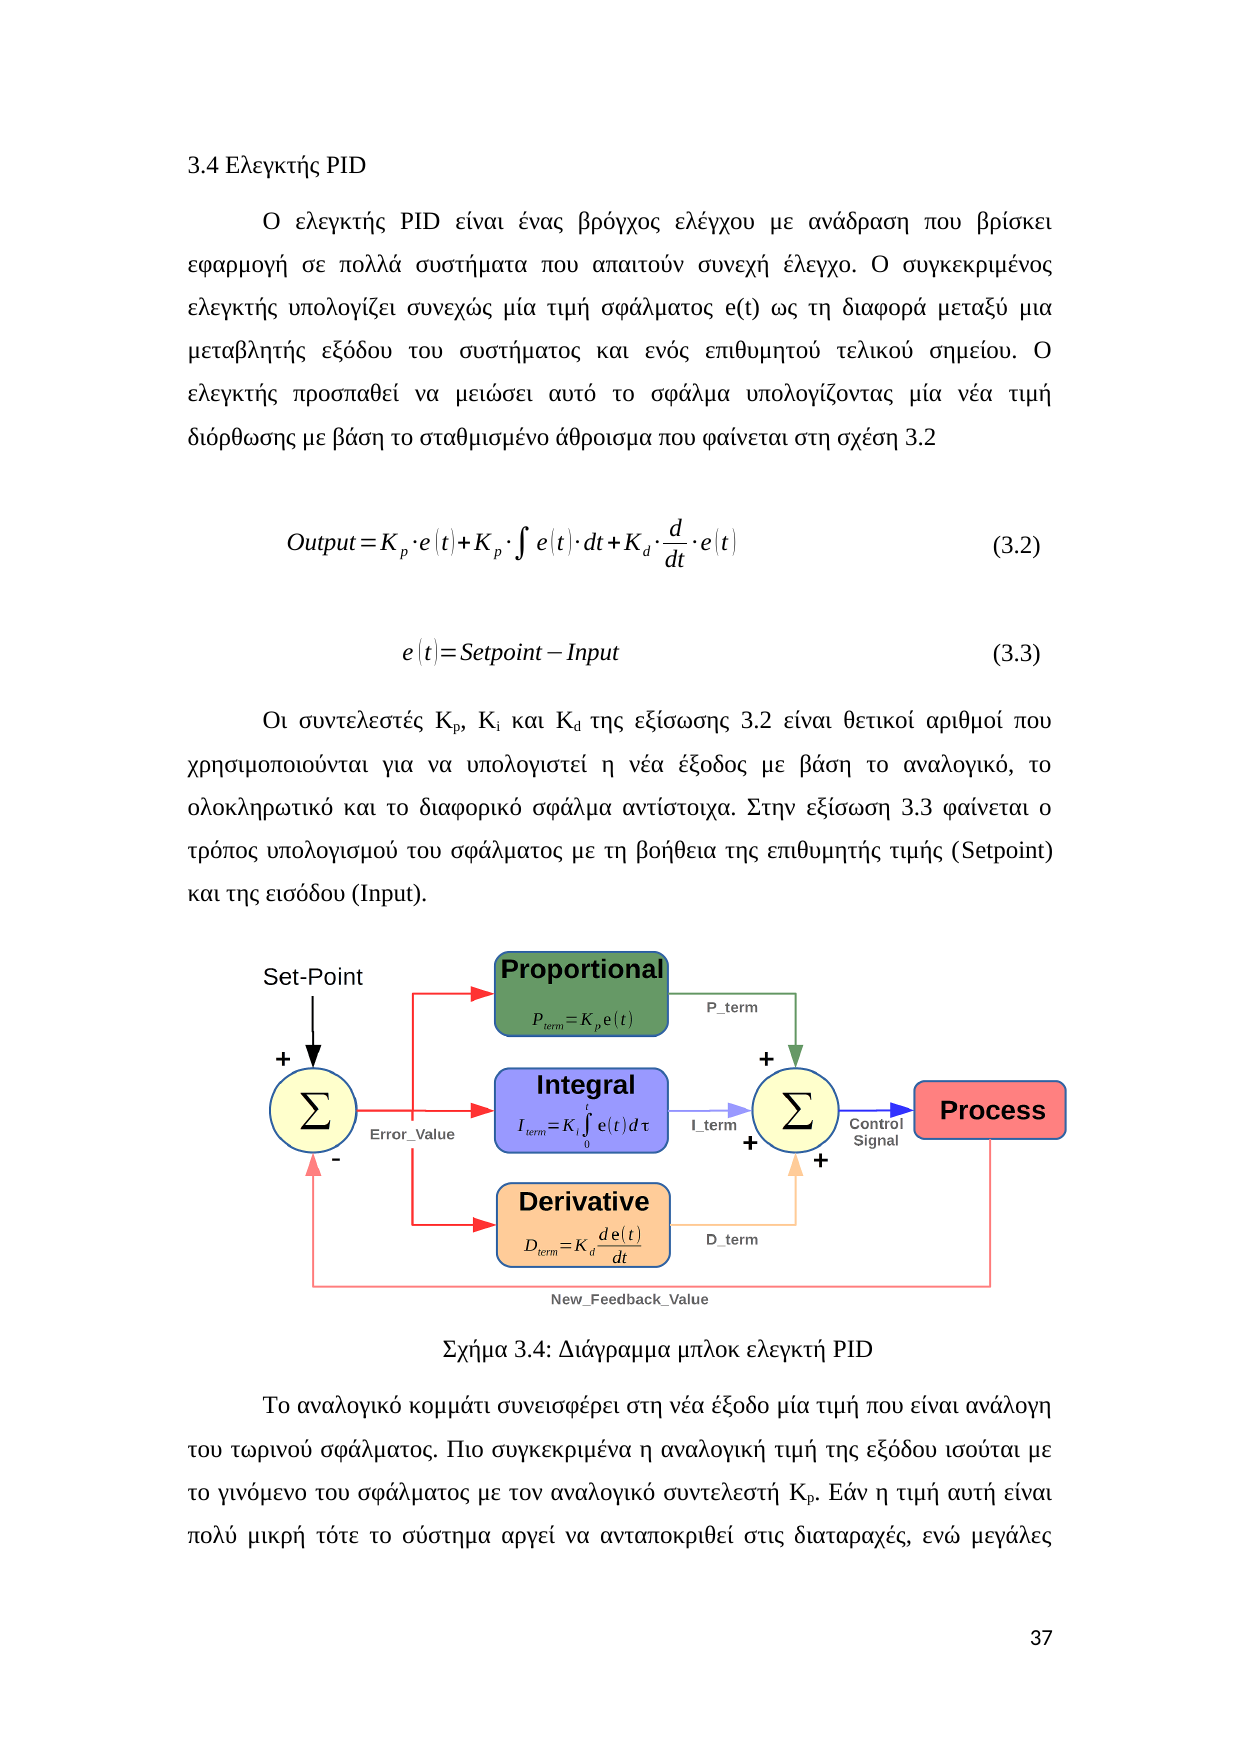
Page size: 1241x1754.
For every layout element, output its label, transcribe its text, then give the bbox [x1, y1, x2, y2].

picture [262, 946, 1068, 1308]
table_header (3.2) [836, 490, 1052, 612]
table_cell (3.3) [836, 612, 1052, 706]
table_cell [188, 612, 836, 706]
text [187, 1391, 1053, 1549]
text Οι συντελεστές Kp, Ki και Kd της εξίσωσης 3.2 είναι θετικοί αριθμοί που χρησιμοποιούνται για να υπολογιστεί η νέα έξοδος με βάση το αναλογικό, το ολοκληρωτικό και το διαφορικό σφάλμα αντίστοιχα. Στην εξίσωση 3.3 φαίνεται ο τρόπος υπολογισμού του σφάλματος με τη βοήθεια της επιθυμητής τιμής (Setpoint) και της εισόδου (Input). [187, 706, 1053, 907]
text Ο ελεγκτής PID είναι ένας βρόγχος ελέγχου με ανάδραση που βρίσκει εφαρμογή σε πολλά συστήματα που απαιτούν συνεχή έλεγχο. Ο συγκεκριμένος ελεγκτής υπολογίζει συνεχώς μία τιμή σφάλματος e(t) ως τη διαφορά μεταξύ μια μεταβλητής εξόδου του συστήματος και ενός επιθυμητού τελικού σημείου. Ο ελεγκτής προσπαθεί να μειώσει αυτό το σφάλμα υπολογίζοντας μία νέα τιμή διόρθωσης με βάση το σταθμισμένο άθροισμα που φαίνεται στη σχέση 3.2 [187, 206, 1053, 450]
text Σχήμα 3.4: Διάγραμμα μπλοκ ελεγκτή PID [187, 1334, 1053, 1363]
subtitle 3.4 Ελεγκτής PID [187, 150, 1053, 179]
table_header [188, 490, 836, 612]
